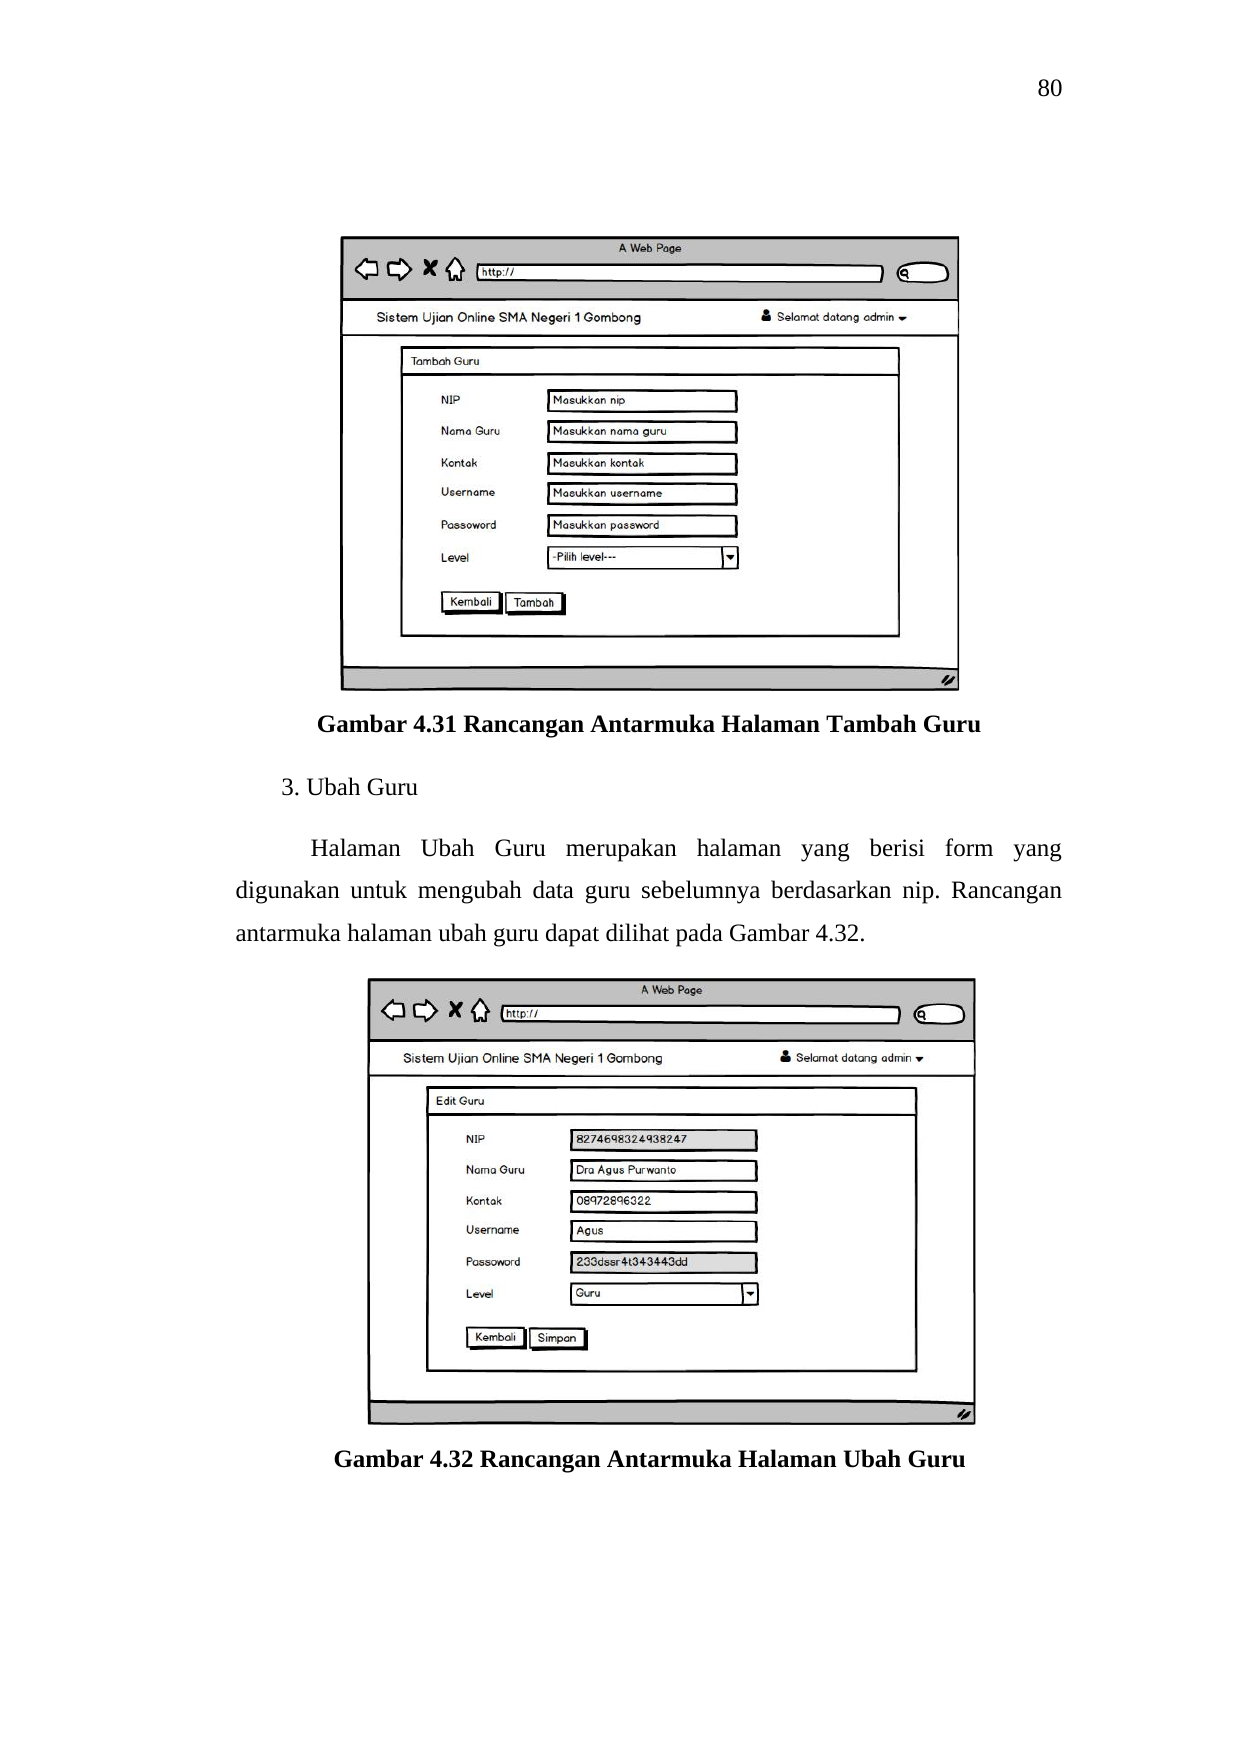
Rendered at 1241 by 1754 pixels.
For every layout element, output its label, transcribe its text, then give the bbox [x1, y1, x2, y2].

text 3. Ubah Guru [281, 772, 1090, 801]
text Gambar 4.31 Rancangan Antarmuka Halaman Tambah Guru [317, 709, 1090, 738]
text Halaman Ubah Guru merupakan halaman yang berisi form yang digunakan untuk mengubah data guru sebelumnya berdasarkan nip. Rancangan antarmuka halaman ubah guru dapat dilihat pada Gambar 4.32. [235, 833, 1062, 947]
picture [367, 978, 976, 1425]
text Gambar 4.32 Rancangan Antarmuka Halaman Ubah Guru [333, 1444, 1090, 1472]
text 80 [1037, 73, 1090, 101]
picture [340, 236, 960, 691]
